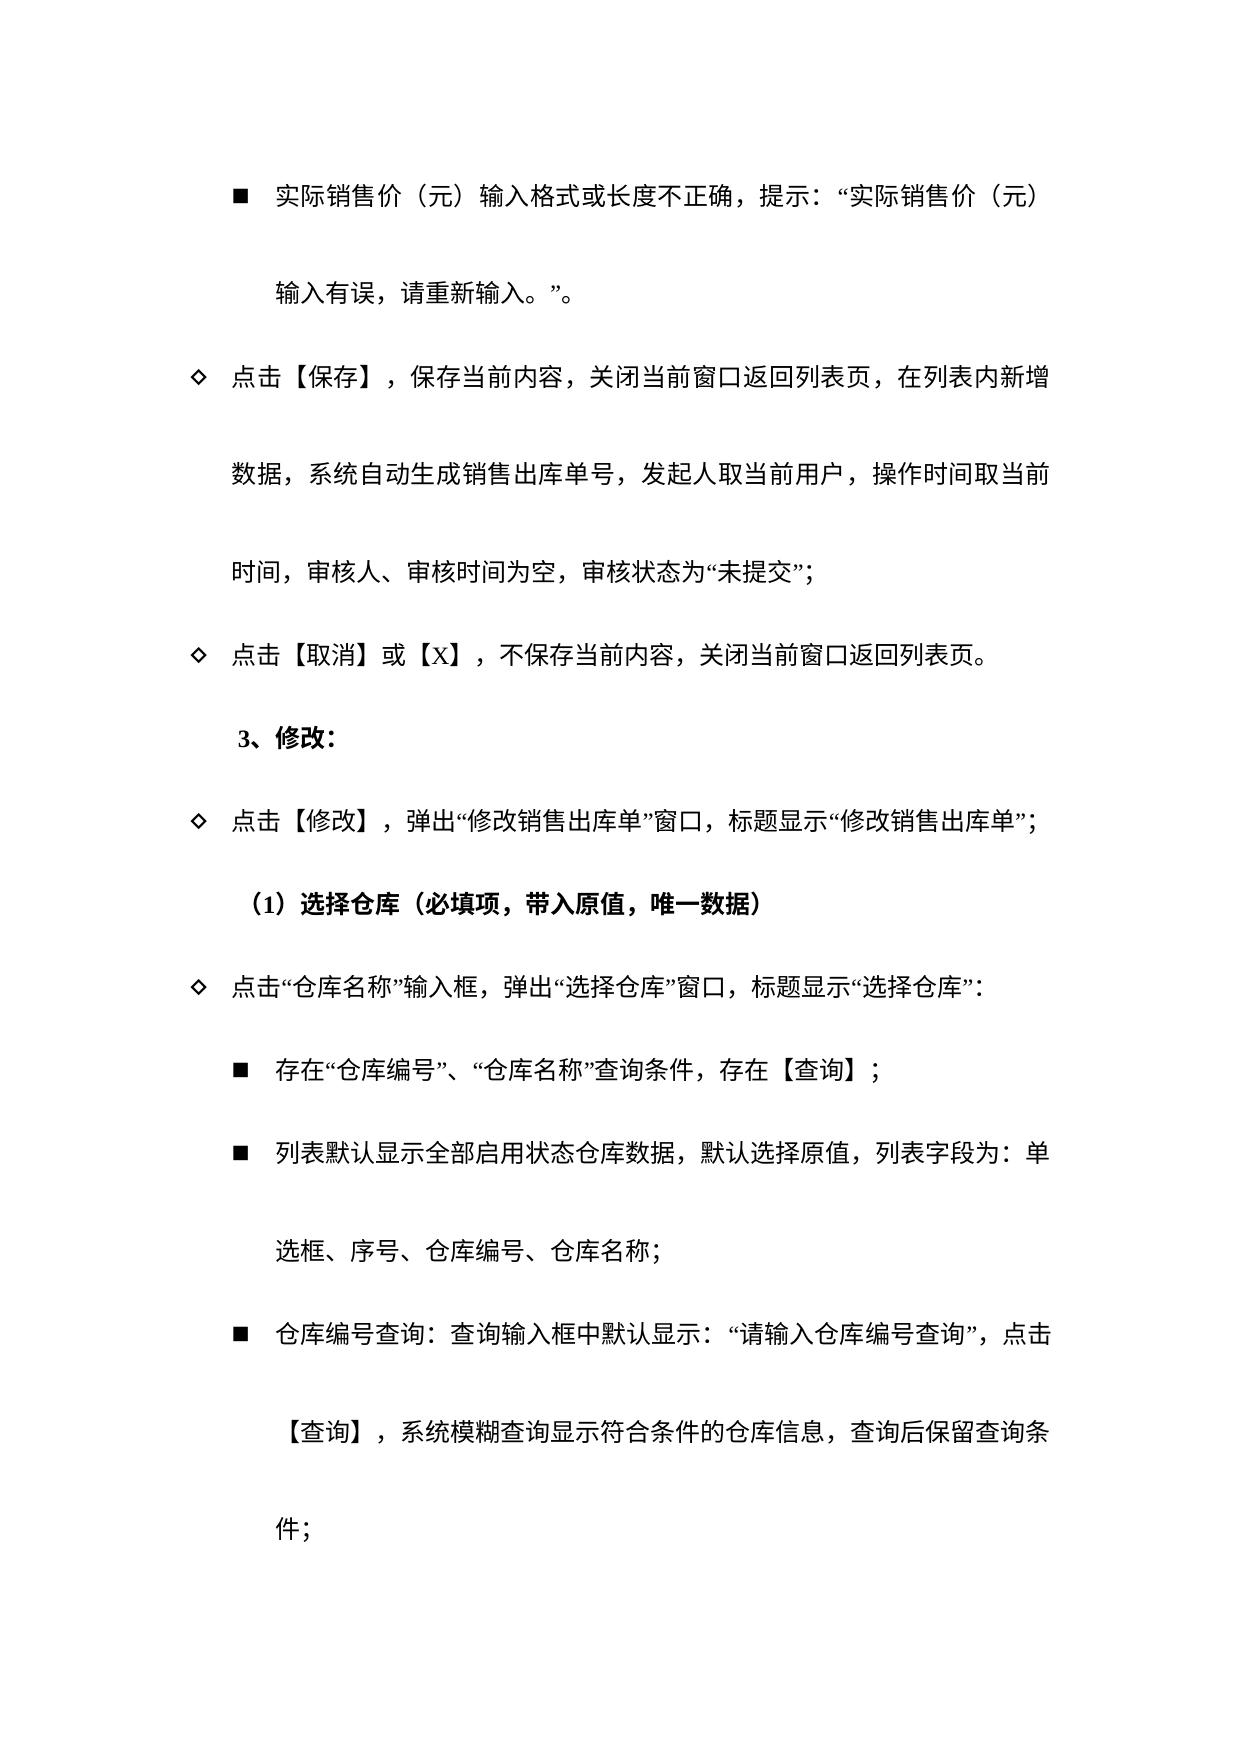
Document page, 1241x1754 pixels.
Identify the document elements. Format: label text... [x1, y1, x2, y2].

list 实际销售价（元）输入格式或长度不正确，提示：“实际销售价（元）输入有误，请重新输入。”。 [231, 162, 1053, 324]
list 列表默认显示全部启用状态仓库数据，默认选择原值，列表字段为：单选框、序号、仓库编号、仓库名称； [231, 1119, 1053, 1282]
list 点击【取消】或【X】，不保存当前内容，关闭当前窗口返回列表页。 [187, 621, 1053, 686]
list 点击【保存】，保存当前内容，关闭当前窗口返回列表页，在列表内新增数据，系统自动生成销售出库单号，发起人取当前用户，操作时间取当前时间，审核人、审核时间为空，审核状态为“未提交”； [187, 343, 1053, 603]
list 存在“仓库编号”、“仓库名称”查询条件，存在【查询】； [231, 1036, 1053, 1101]
list 仓库编号查询：查询输入框中默认显示：“请输入仓库编号查询”，点击【查询】，系统模糊查询显示符合条件的仓库信息，查询后保留查询条件； [231, 1300, 1053, 1560]
text （1）选择仓库（必填项，带入原值，唯一数据） [187, 870, 1053, 935]
list 点击“仓库名称”输入框，弹出“选择仓库”窗口，标题显示“选择仓库”： [187, 953, 1053, 1018]
text 3、修改： [187, 704, 1053, 769]
list 点击【修改】，弹出“修改销售出库单”窗口，标题显示“修改销售出库单”； [187, 787, 1053, 852]
